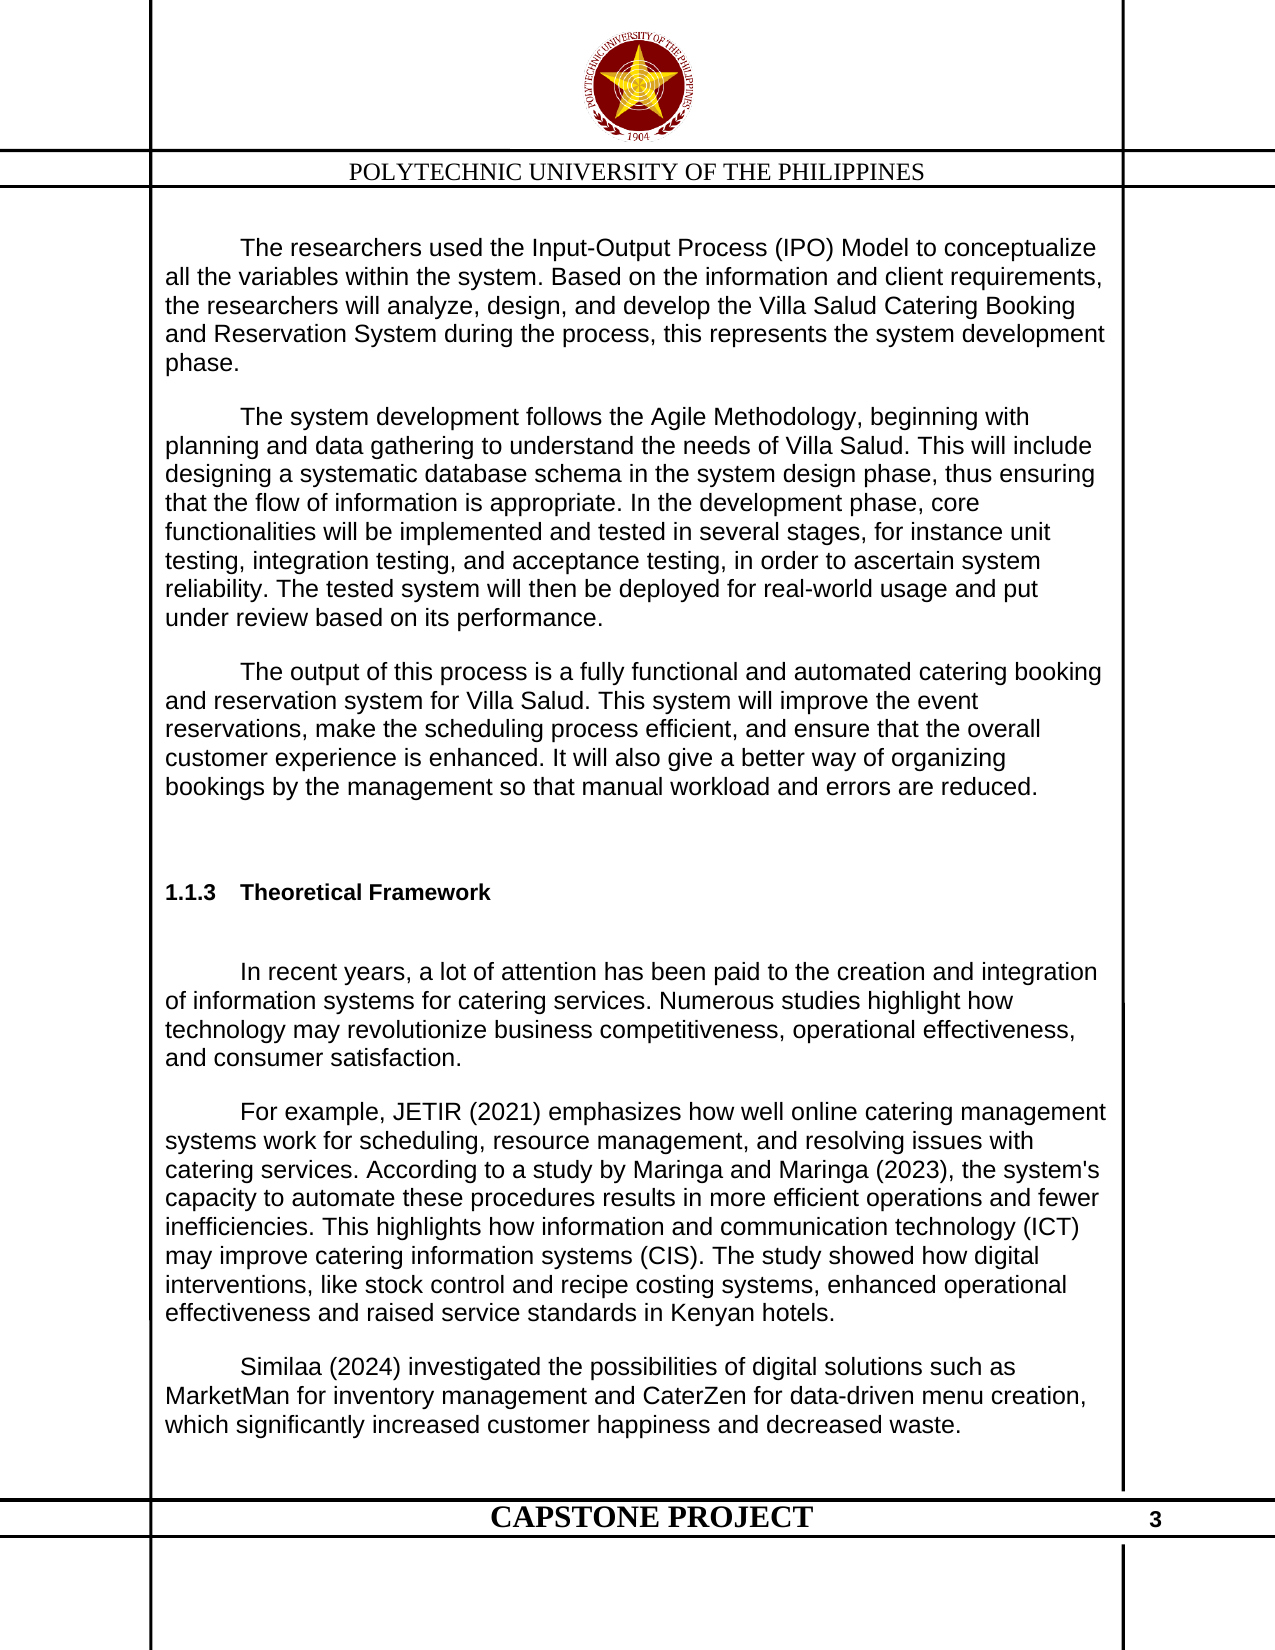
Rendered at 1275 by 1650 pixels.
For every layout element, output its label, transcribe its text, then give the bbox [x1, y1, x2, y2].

picture [582, 31, 694, 142]
text In recent years, a lot of attention has been paid to the creation and integration of information systems for catering services. Numerous studies highlight how technology may revolutionize business competitiveness, operational effectiveness, and consumer satisfaction. [165, 957, 1110, 1072]
text Similaa (2024) investigated the possibilities of digital solutions such as MarketMan for inventory management and CaterZen for data-driven menu creation, which significantly increased customer happiness and decreased waste. [165, 1352, 1110, 1438]
text For example, JETIR (2021) emphasizes how well online catering management systems work for scheduling, resource management, and resolving issues with catering services. According to a study by Maringa and Maringa (2023), the system's capacity to automate these procedures results in more efficient operations and fewer inefficiencies. This highlights how information and communication technology (ICT) may improve catering information systems (CIS). The study showed how digital interventions, like stock control and recipe costing systems, enhanced operational effectiveness and raised service standards in Kenyan hotels. [165, 1097, 1110, 1327]
text The system development follows the Agile Methodology, beginning with planning and data gathering to understand the needs of Villa Salud. This will include designing a systematic database schema in the system design phase, thus ensuring that the flow of information is appropriate. In the development phase, core functionalities will be implemented and tested in several stages, for instance unit testing, integration testing, and acceptance testing, in order to ascertain system reliability. The tested system will then be deployed for real-world usage and put under review based on its performance. [165, 402, 1110, 632]
text The researchers used the Input-Output Process (IPO) Model to conceptualize all the variables within the system. Based on the information and client requirements, the researchers will analyze, design, and develop the Villa Salud Catering Booking and Reservation System during the process, this represents the system development phase. [165, 233, 1110, 377]
text 1.1.3 Theoretical Framework [165, 879, 1110, 906]
text The output of this process is a fully functional and automated catering booking and reservation system for Villa Salud. This system will improve the event reservations, make the scheduling process efficient, and ensure that the overall customer experience is enhanced. It will also give a better way of organizing bookings by the management so that manual workload and errors are reduced. [165, 657, 1110, 801]
